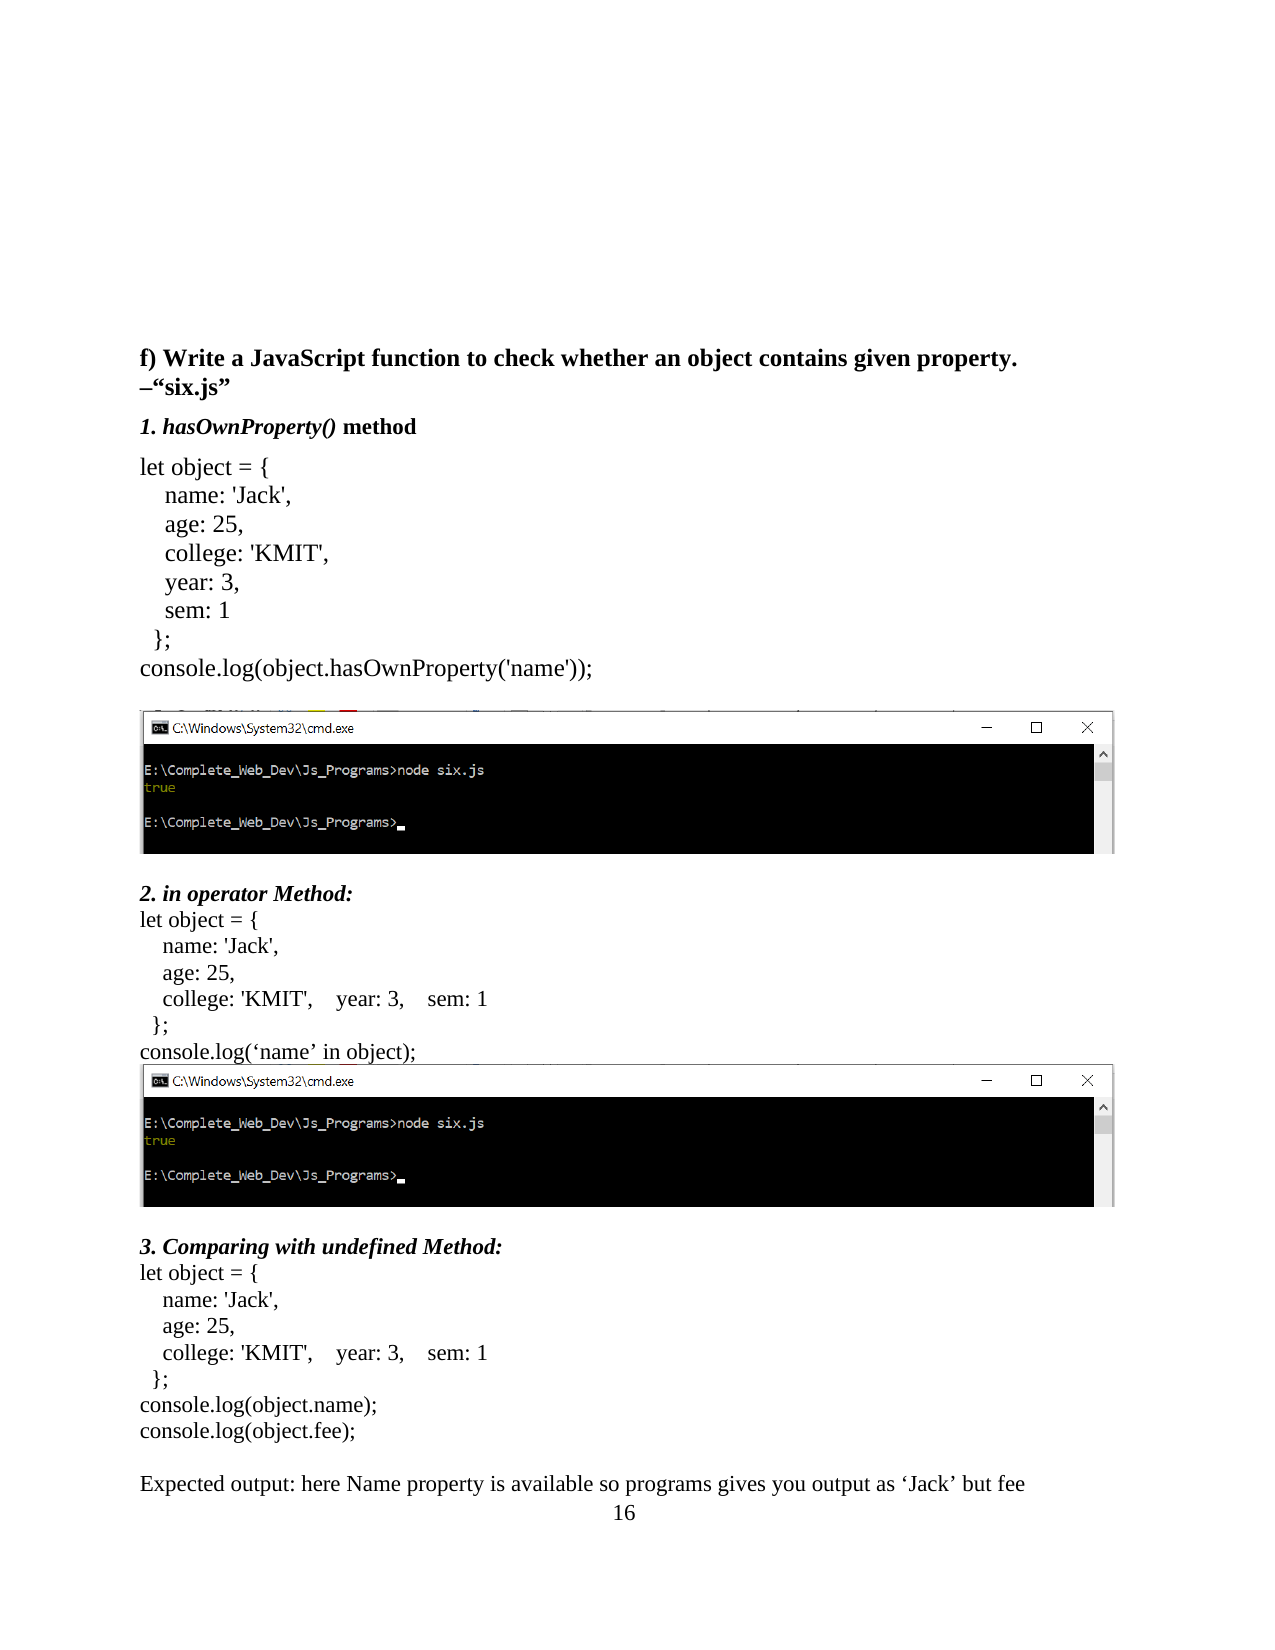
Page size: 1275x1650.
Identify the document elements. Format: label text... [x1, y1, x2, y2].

text year: 3, [139, 567, 1108, 596]
text 1. hasOwnProperty() method [139, 413, 1108, 439]
text f) Write a JavaScript function to check whether an object contains given property. –“six.js” [139, 343, 1108, 400]
text console.log(‘name’ in object); [139, 1038, 1108, 1064]
text }; [139, 624, 1108, 653]
text name: 'Jack', [139, 932, 1108, 959]
text name: 'Jack', [139, 481, 1108, 509]
text let object = { [139, 1259, 1108, 1286]
text console.log(object.fee); [139, 1418, 1108, 1444]
text let object = { [139, 906, 1108, 932]
text age: 25, [139, 509, 1108, 538]
text college: 'KMIT', year: 3, sem: 1 [139, 1338, 1108, 1365]
picture [139, 710, 1115, 854]
text console.log(object.name); [139, 1391, 1108, 1418]
picture [139, 1064, 1115, 1207]
text name: 'Jack', [139, 1286, 1108, 1312]
text sem: 1 [139, 596, 1108, 624]
text 2. in operator Method: [139, 879, 1108, 906]
text console.log(object.hasOwnProperty('name')); [139, 653, 1108, 682]
text age: 25, [139, 959, 1108, 985]
text 3. Comparing with undefined Method: [139, 1233, 1108, 1259]
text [139, 1470, 1108, 1497]
text }; [139, 1011, 1108, 1038]
text college: 'KMIT', [139, 538, 1108, 567]
text college: 'KMIT', year: 3, sem: 1 [139, 985, 1108, 1011]
text age: 25, [139, 1312, 1108, 1338]
text let object = { [139, 452, 1108, 481]
text }; [139, 1365, 1108, 1391]
